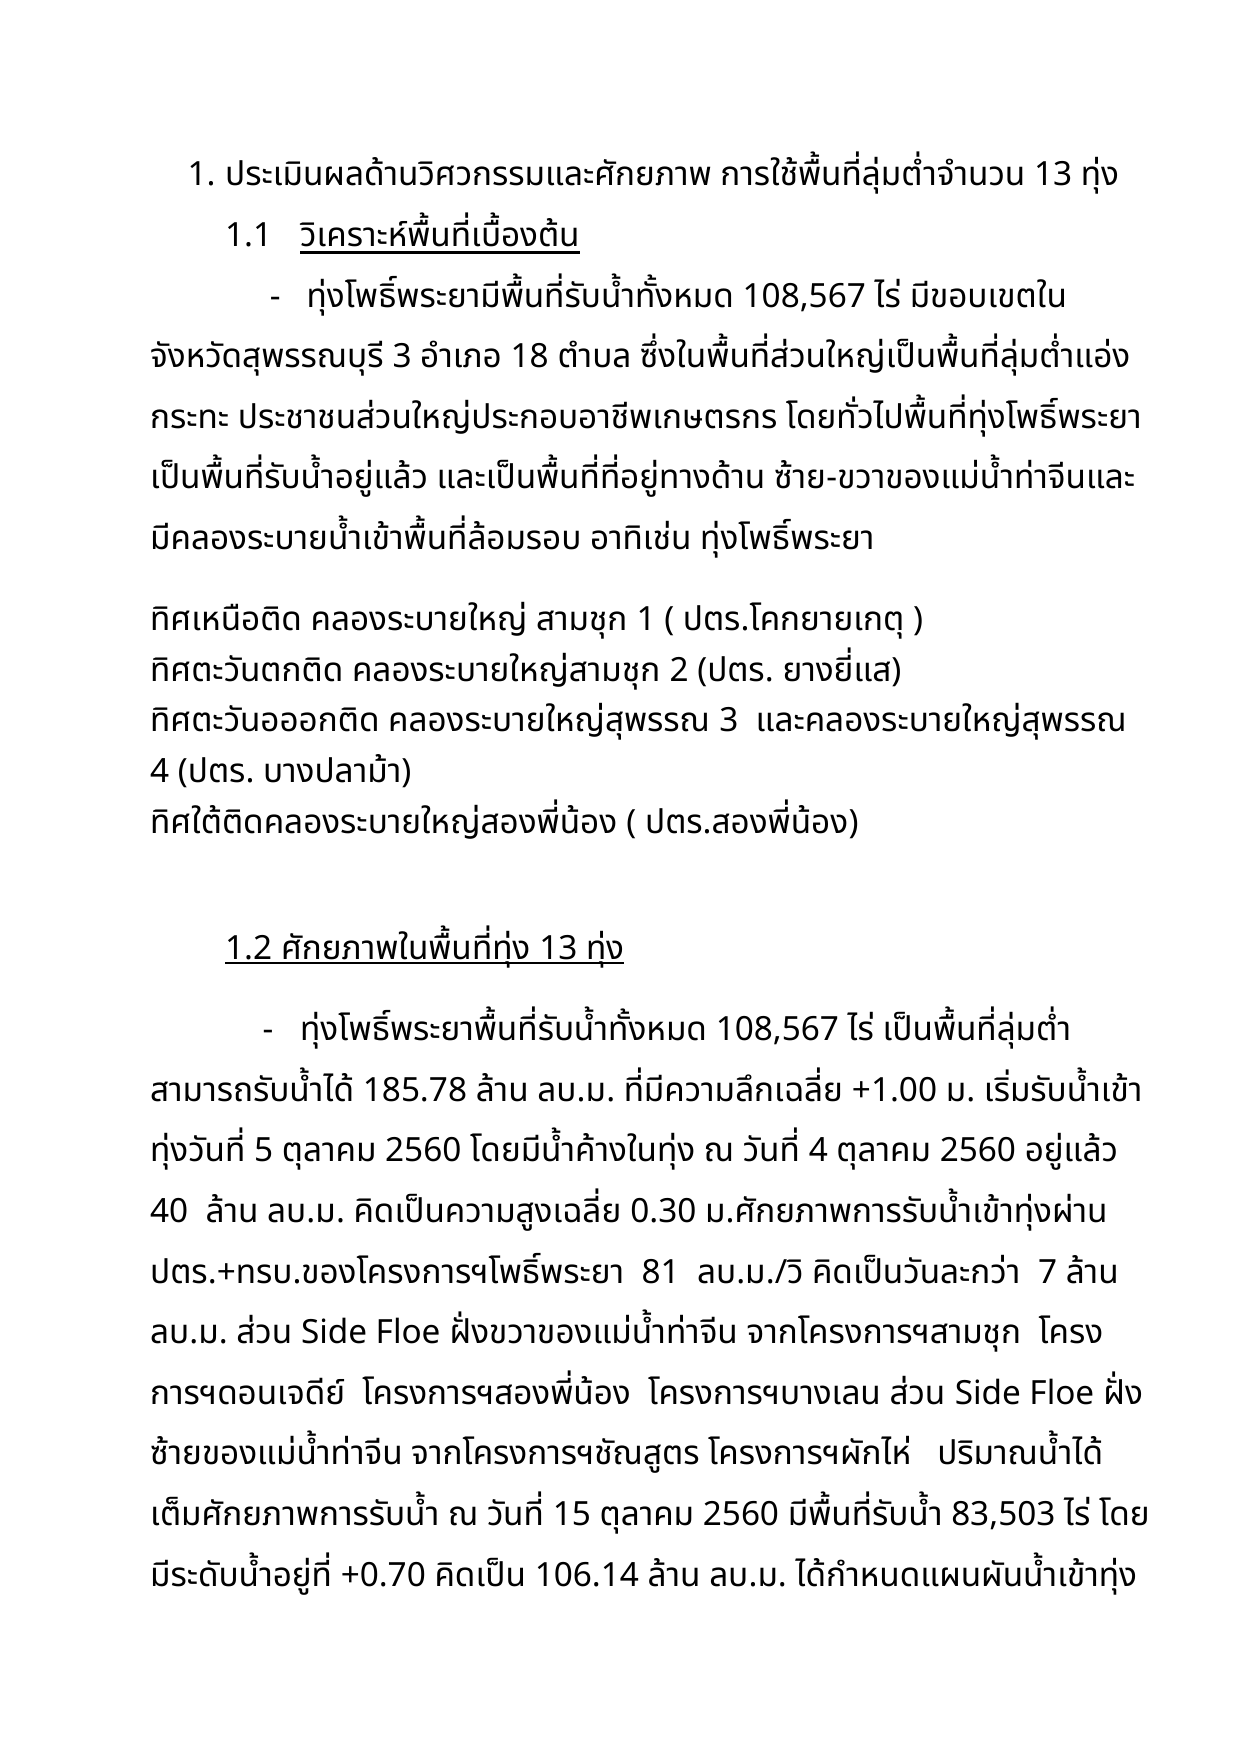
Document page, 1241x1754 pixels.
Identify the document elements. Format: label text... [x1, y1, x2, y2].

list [150, 1005, 1152, 1601]
text ทิศตะวันตกติด คลองระบายใหญ่สามชุก 2 (ปตร. ยางยี่แส) [150, 646, 1152, 696]
list - ทุ่งโพธิ์พระยามีพื้นที่รับน้ำทั้งหมด 108,567 ไร่ มีขอบเขตในจังหวัดสุพรรณบุรี 3 อำเภอ 18 ตำบล ซึ่งในพื้นที่ส่วนใหญ่เป็นพื้นที่ลุ่มต่ำแอ่งกระทะ ประชาชนส่วนใหญ่ประกอบอาชีพเกษตรกร โดยทั่วไปพื้นที่ทุ่งโพธิ์พระยาเป็นพื้นที่รับน้ำอยู่แล้ว และเป็นพื้นที่ที่อยู่ทางด้าน ซ้าย-ขวาของแม่น้ำท่าจีนและมีคลองระบายน้ำเข้าพื้นที่ล้อมรอบ อาทิเช่น ทุ่งโพธิ์พระยา [150, 271, 1152, 564]
text ทิศใต้ติดคลองระบายใหญ่สองพี่น้อง ( ปตร.สองพี่น้อง) [150, 797, 1152, 848]
list ประเมินผลด้านวิศวกรรมและศักยภาพ การใช้พื้นที่ลุ่มต่ำจำนวน 13 ทุ่ง [187, 150, 1152, 201]
text ทิศตะวันอออกติด คลองระบายใหญ่สุพรรณ 3 และคลองระบายใหญ่สุพรรณ 4 (ปตร. บางปลาม้า) [150, 696, 1152, 797]
text 1.2 ศักยภาพในพื้นที่ทุ่ง 13 ทุ่ง [150, 923, 1152, 974]
text ทิศเหนือติด คลองระบายใหญ่ สามชุก 1 ( ปตร.โคกยายเกตุ ) [150, 595, 1152, 646]
list วิเคราะห์พื้นที่เบื้องต้น [225, 211, 1152, 261]
